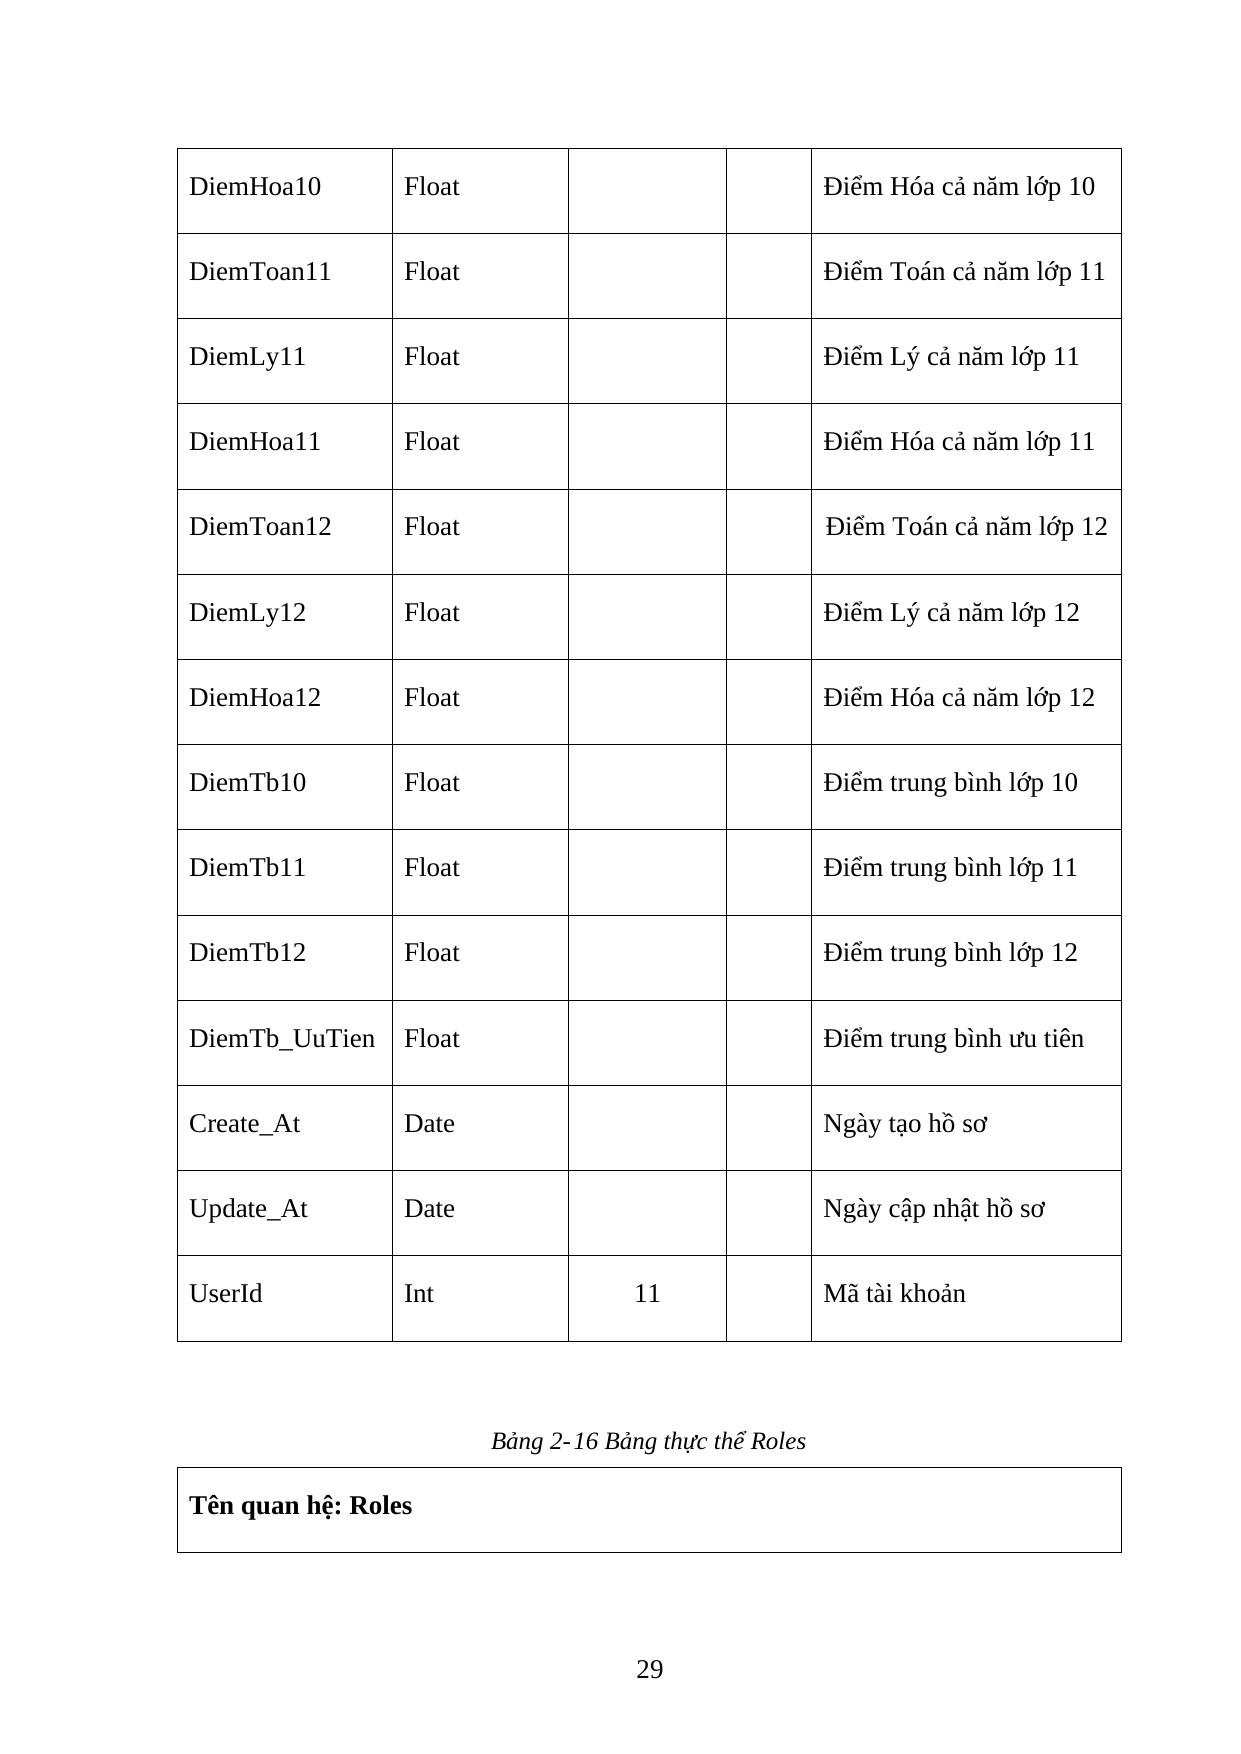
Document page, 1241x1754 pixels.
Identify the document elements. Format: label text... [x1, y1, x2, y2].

table_cell Float [393, 830, 568, 914]
table_cell Ngày tạo hồ sơ [812, 1086, 1121, 1170]
table_cell Float [393, 490, 568, 574]
table_cell DiemTb12 [178, 916, 392, 1000]
table_cell [727, 149, 811, 233]
table_cell DiemHoa11 [178, 404, 392, 488]
table_cell DiemHoa12 [178, 660, 392, 744]
table_cell Điểm Hóa cả năm lớp 12 [812, 660, 1121, 744]
table_cell [727, 1171, 811, 1255]
table_cell Điểm Toán cả năm lớp 11 [812, 234, 1121, 318]
table_cell DiemTb10 [178, 745, 392, 829]
table_cell Điểm trung bình lớp 10 [812, 745, 1121, 829]
table_cell [727, 660, 811, 744]
table_cell [569, 319, 726, 403]
table_cell [569, 1001, 726, 1085]
table_cell [569, 745, 726, 829]
table_cell [727, 745, 811, 829]
table_cell Điểm trung bình lớp 11 [812, 830, 1121, 914]
table_cell [727, 830, 811, 914]
table_cell [569, 575, 726, 659]
table_cell Ngày cập nhật hồ sơ [812, 1171, 1121, 1255]
table_cell [569, 490, 726, 574]
table_cell Int [393, 1256, 568, 1341]
table_cell Date [393, 1171, 568, 1255]
table_cell Update_At [178, 1171, 392, 1255]
table_cell UserId [178, 1256, 392, 1341]
table_cell DiemLy11 [178, 319, 392, 403]
table_cell Float [393, 916, 568, 1000]
table_cell [727, 916, 811, 1000]
table_cell [569, 660, 726, 744]
table_cell Điểm Hóa cả năm lớp 11 [812, 404, 1121, 488]
table_cell [569, 149, 726, 233]
table_cell [727, 404, 811, 488]
table_cell Điểm Lý cả năm lớp 12 [812, 575, 1121, 659]
table_cell Điểm Lý cả năm lớp 11 [812, 319, 1121, 403]
table_cell DiemTb_UuTien [178, 1001, 392, 1085]
table_cell Create_At [178, 1086, 392, 1170]
table_cell Điểm trung bình ưu tiên [812, 1001, 1121, 1085]
table_cell Điểm Hóa cả năm lớp 10 [812, 149, 1121, 233]
table_cell [569, 1086, 726, 1170]
text Bảng 2-16 Bảng thực thể Roles [177, 1426, 1122, 1454]
table_cell [569, 916, 726, 1000]
table_cell Float [393, 234, 568, 318]
table_cell Date [393, 1086, 568, 1170]
table_cell [727, 490, 811, 574]
table_cell DiemTb11 [178, 830, 392, 914]
table_cell DiemHoa10 [178, 149, 392, 233]
table_cell Float [393, 660, 568, 744]
table_cell Float [393, 404, 568, 488]
table_cell [727, 1256, 811, 1341]
table_cell DiemToan12 [178, 490, 392, 574]
table_cell DiemLy12 [178, 575, 392, 659]
table_cell Float [393, 319, 568, 403]
table_cell Mã tài khoản [812, 1256, 1121, 1341]
table_header Tên quan hệ: Roles [178, 1468, 1121, 1552]
table_cell [569, 234, 726, 318]
table_cell Điểm Toán cả năm lớp 12 [812, 490, 1121, 574]
table_cell [727, 319, 811, 403]
table_cell 11 [569, 1256, 726, 1341]
table_cell [569, 1171, 726, 1255]
table_cell [569, 404, 726, 488]
table_cell [569, 830, 726, 914]
table_cell Float [393, 1001, 568, 1085]
table_cell Điểm trung bình lớp 12 [812, 916, 1121, 1000]
table_cell Float [393, 745, 568, 829]
table_cell [727, 1086, 811, 1170]
table_cell DiemToan11 [178, 234, 392, 318]
table_cell [727, 1001, 811, 1085]
table_cell Float [393, 149, 568, 233]
table_cell [727, 234, 811, 318]
table_cell Float [393, 575, 568, 659]
table_cell [727, 575, 811, 659]
